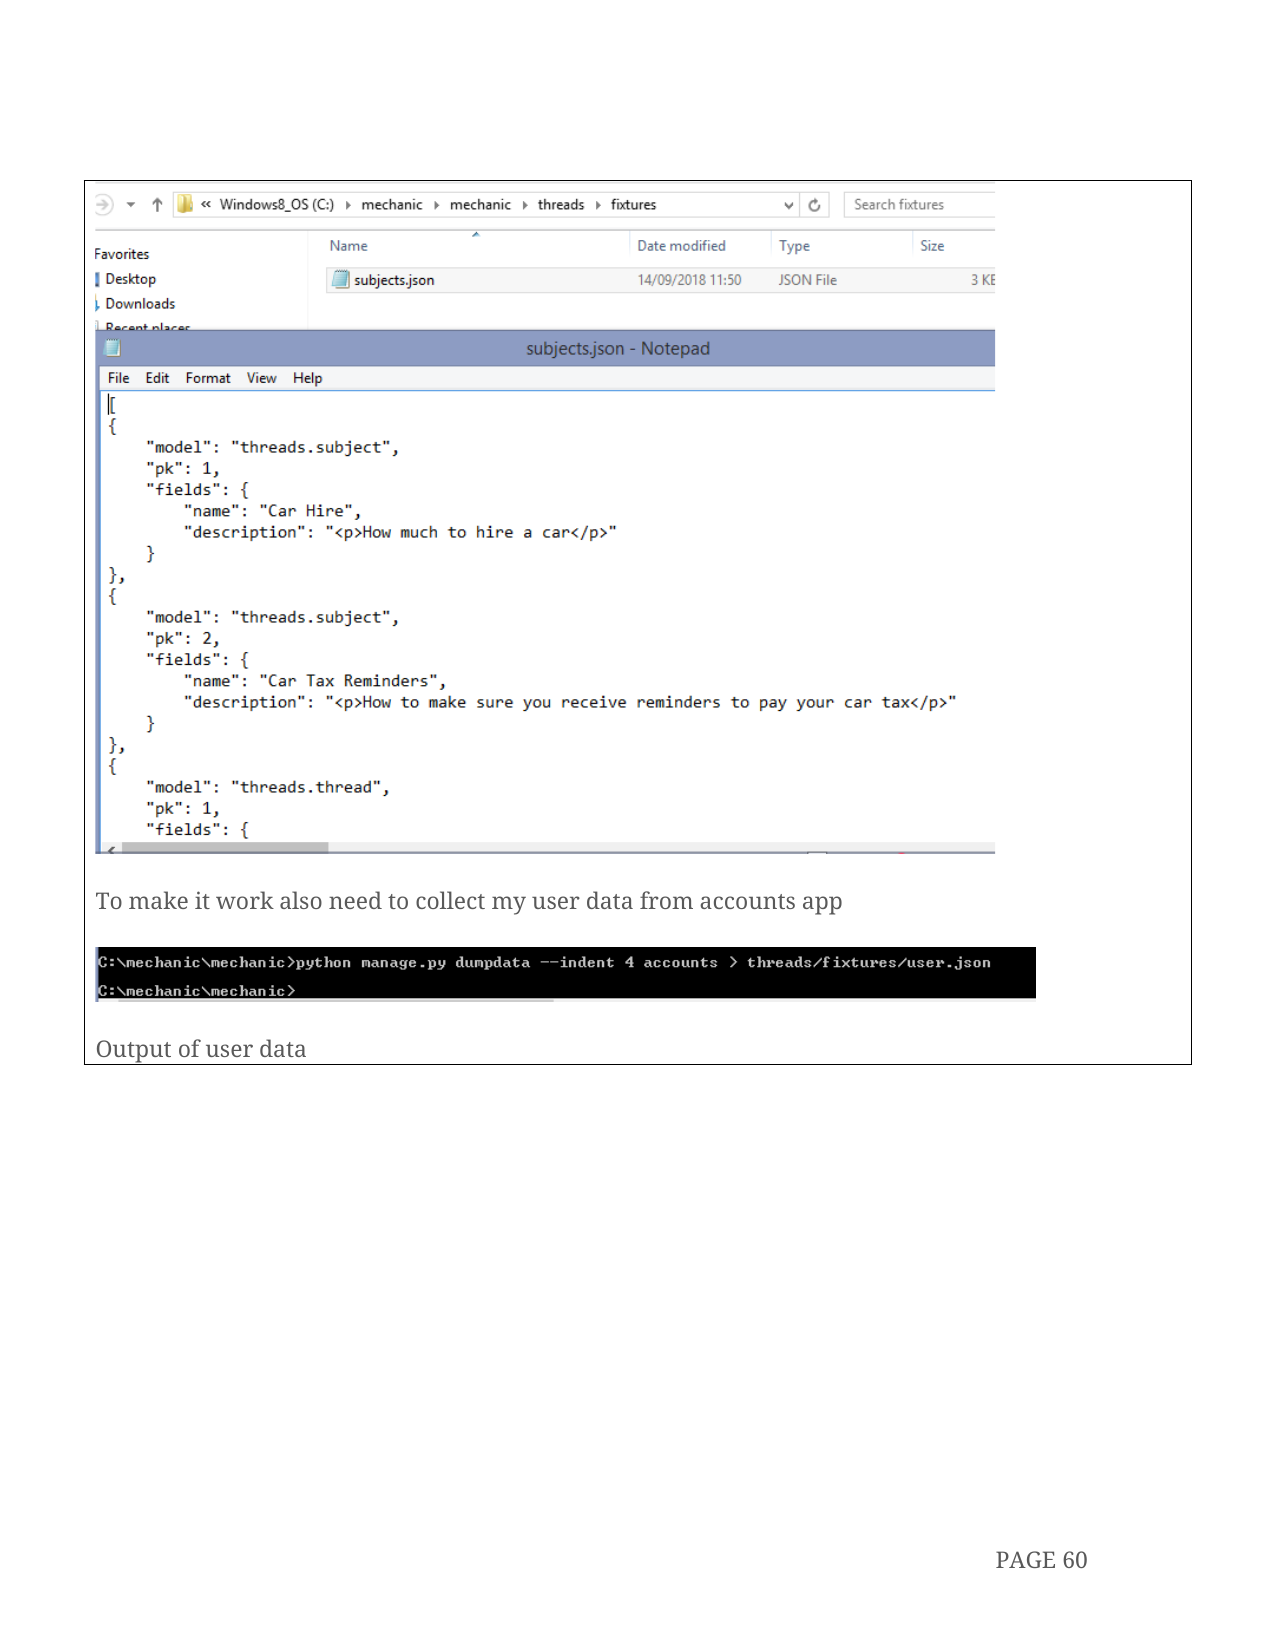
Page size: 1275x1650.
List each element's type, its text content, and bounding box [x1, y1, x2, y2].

picture [95, 947, 1036, 1002]
table_cell First create fixtures folder in app Then run command per below to run a dump of data from the test database This produces the Json format file output: To make it work also need to collect my user data from accounts app Output of user data Updated threads test [85, 181, 1191, 1064]
picture [95, 181, 996, 854]
